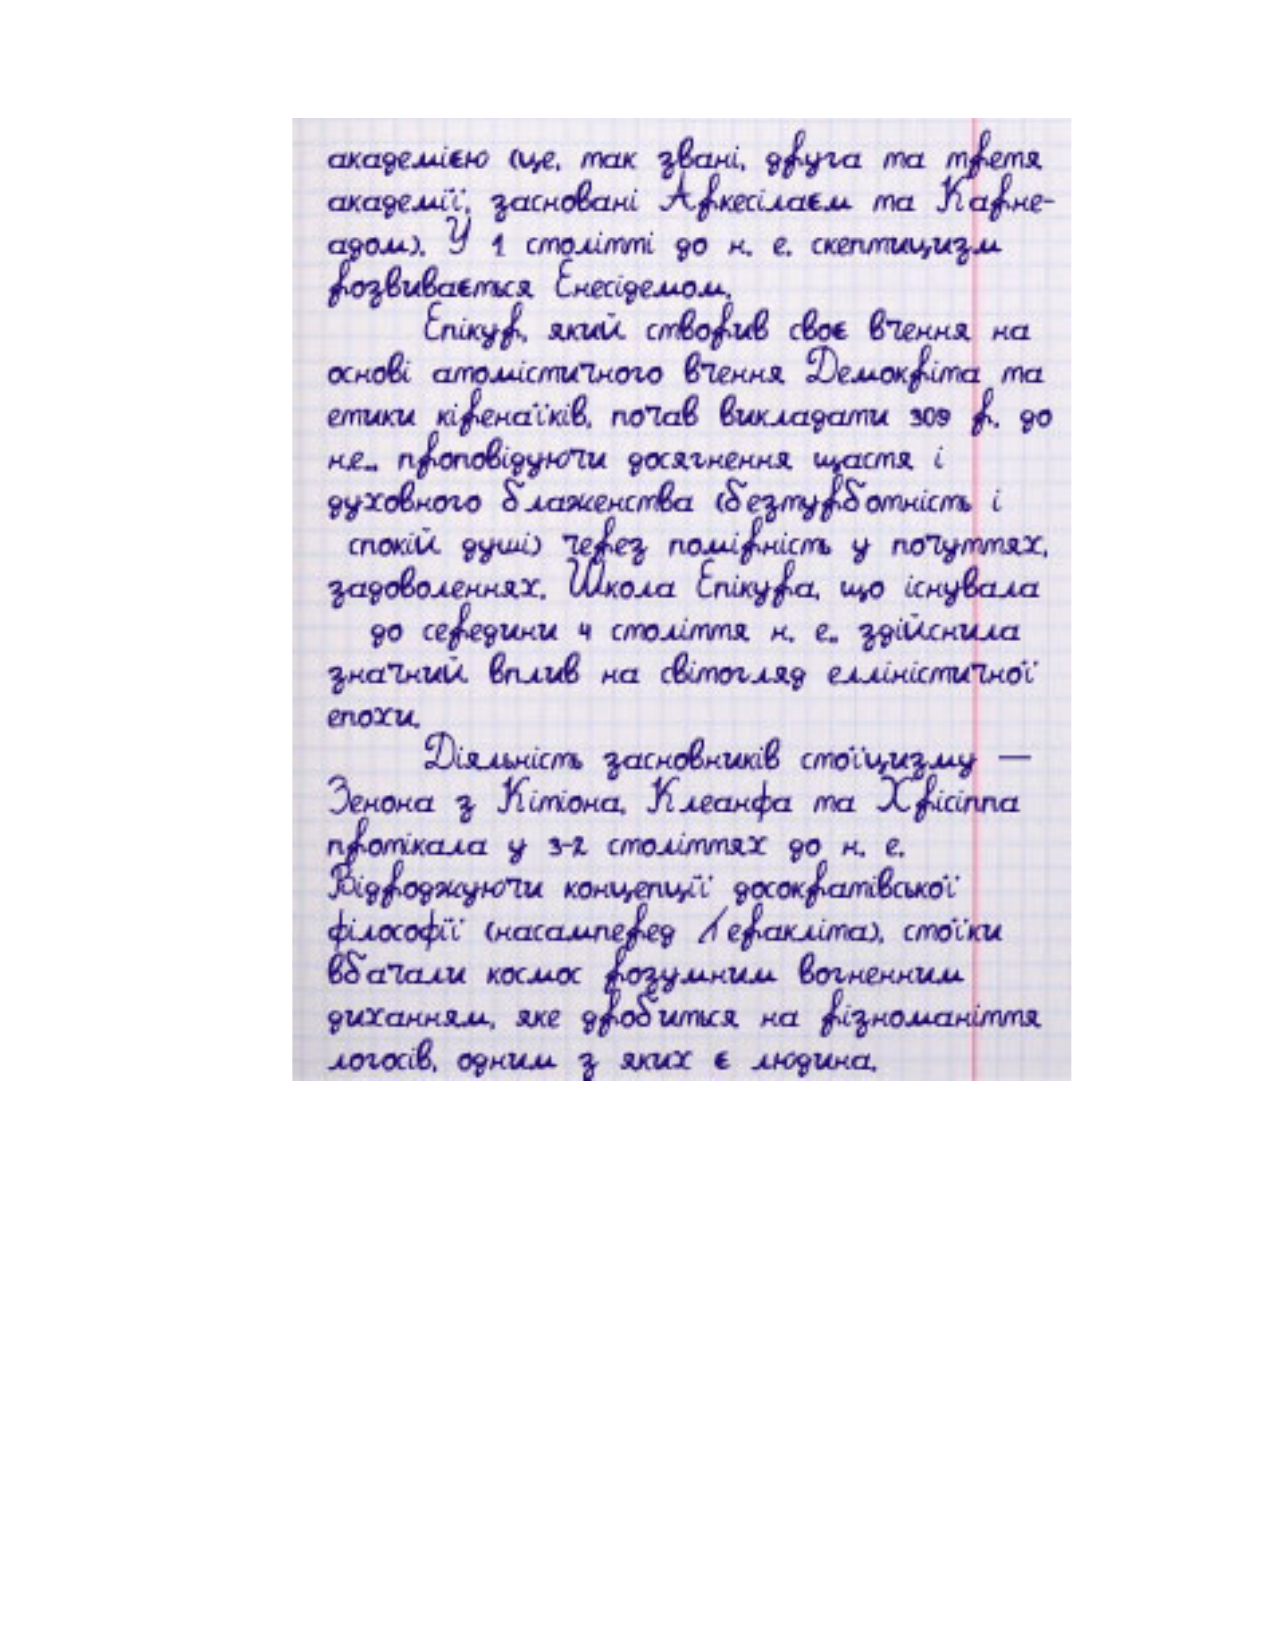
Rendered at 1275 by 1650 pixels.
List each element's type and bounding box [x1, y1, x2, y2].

picture [292, 118, 1072, 1081]
